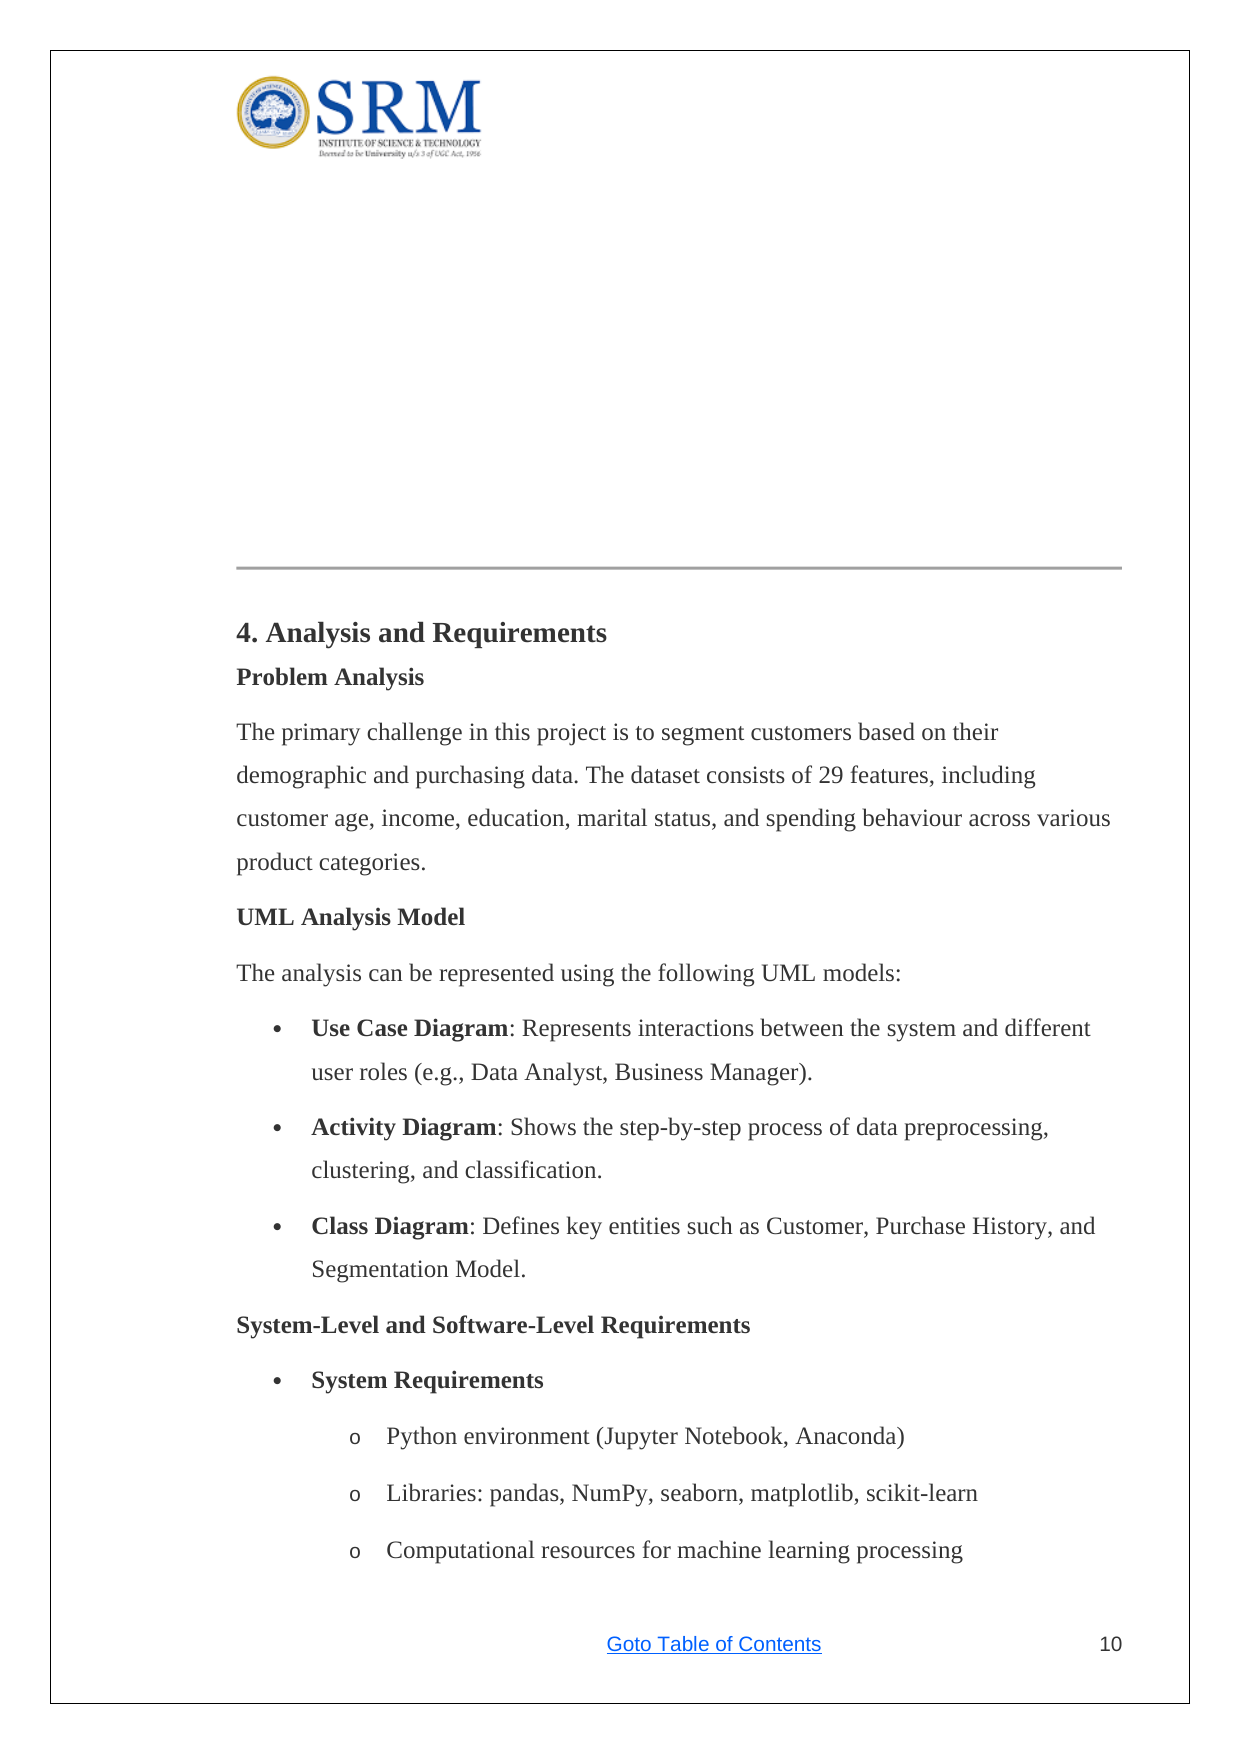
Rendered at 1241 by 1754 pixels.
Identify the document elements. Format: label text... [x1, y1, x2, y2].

list System Requirements [274, 1365, 1122, 1394]
list Class Diagram: Defines key entities such as Customer, Purchase History, and Segmentation Model. [274, 1211, 1122, 1283]
list Python environment (Jupyter Notebook, Anaconda) [349, 1421, 1122, 1451]
list Use Case Diagram: Represents interactions between the system and different user roles (e.g., Data Analyst, Business Manager). [274, 1013, 1122, 1085]
text 4. Analysis and Requirements [236, 616, 1122, 649]
text The primary challenge in this project is to segment customers based on their demographic and purchasing data. The dataset consists of 29 features, including customer age, income, education, marital status, and spending behaviour across various product categories. [236, 717, 1122, 875]
list Computational resources for machine learning processing [349, 1535, 1122, 1564]
list Libraries: pandas, NumPy, seaborn, matplotlib, scikit-learn [349, 1478, 1122, 1507]
text UML Analysis Model [236, 902, 1122, 931]
text The analysis can be represented using the following UML models: [236, 958, 1122, 987]
text System-Level and Software-Level Requirements [236, 1310, 1122, 1338]
text Problem Analysis [236, 662, 1122, 690]
picture [236, 73, 484, 160]
list Activity Diagram: Shows the step-by-step process of data preprocessing, clustering, and classification. [274, 1112, 1122, 1184]
